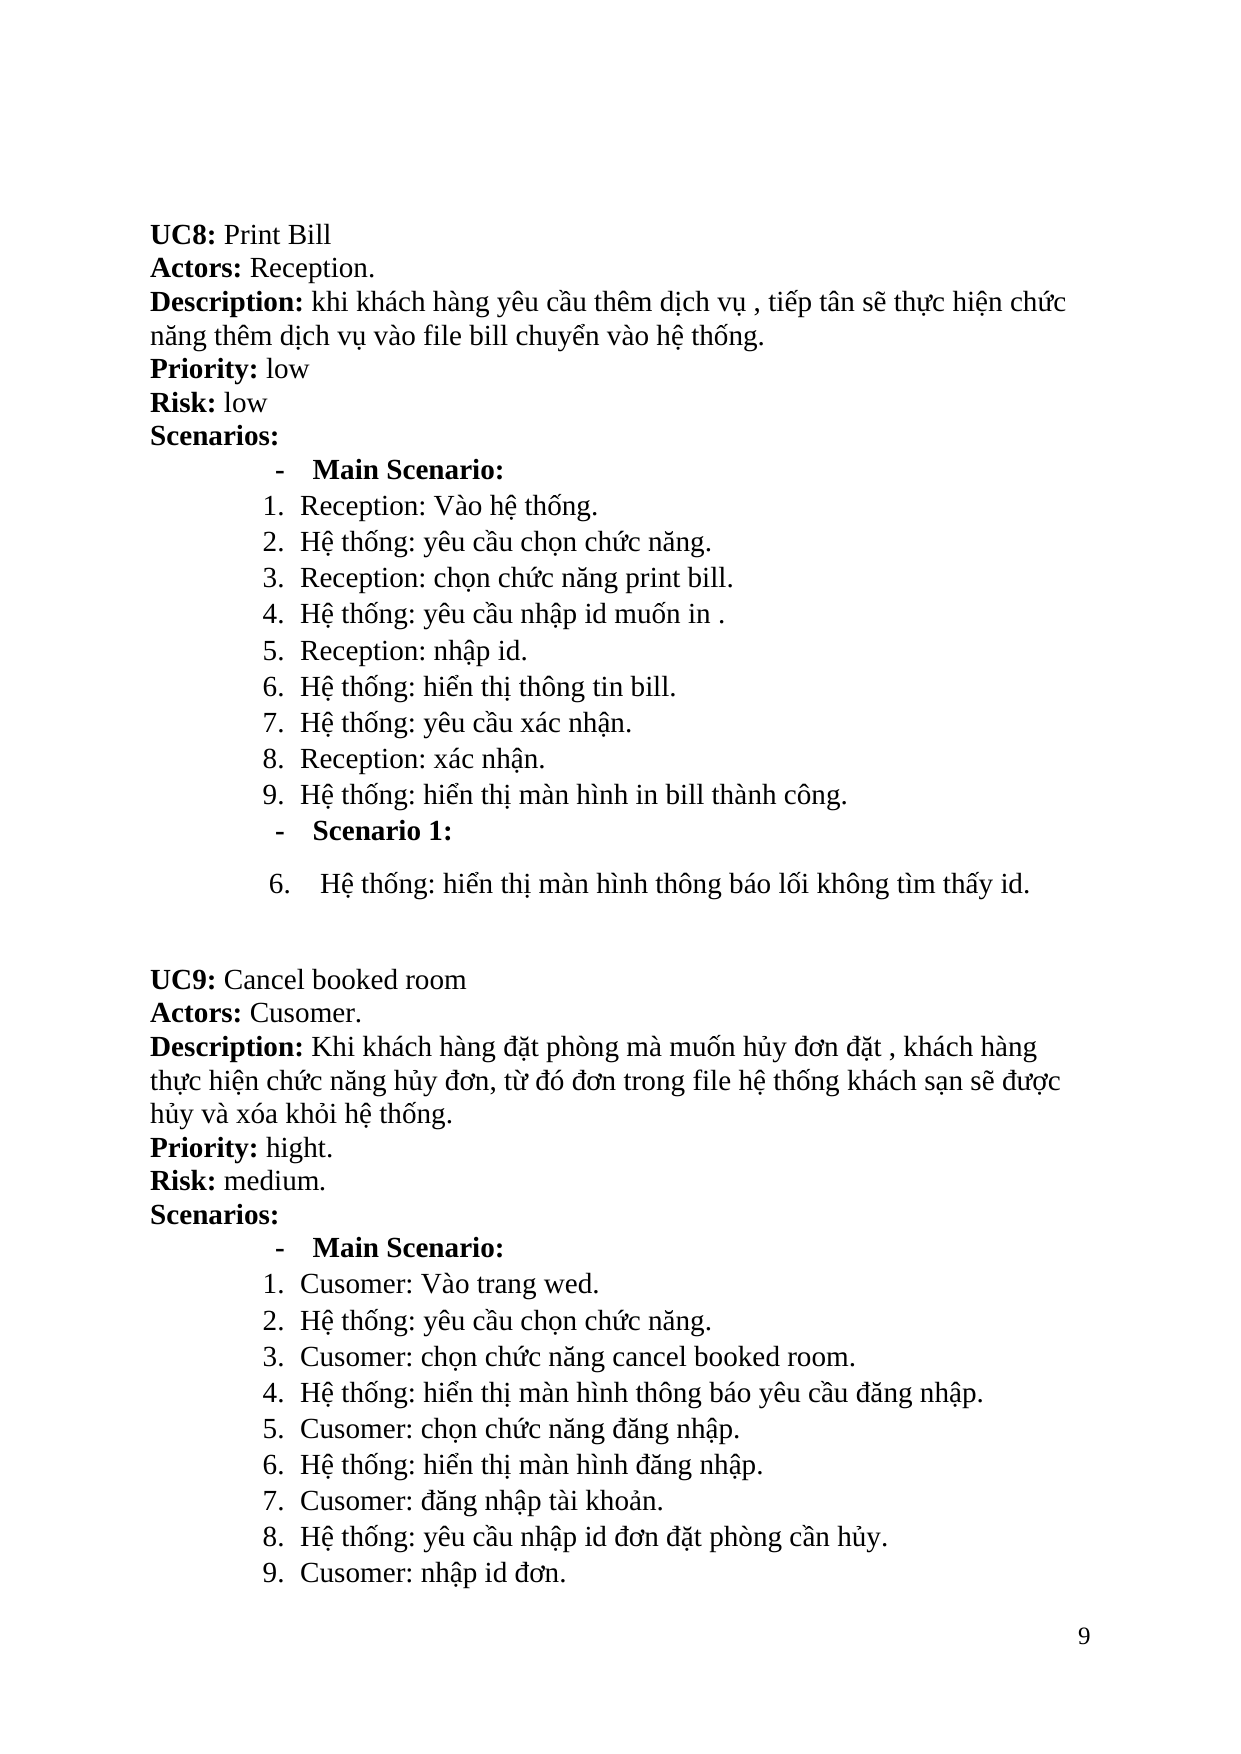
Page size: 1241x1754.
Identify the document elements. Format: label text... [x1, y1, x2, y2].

text UC8: Print Bill [150, 217, 1090, 251]
list Cusomer: chọn chức năng đăng nhập. [262, 1411, 1090, 1444]
list Cusomer: Vào trang wed. [262, 1266, 1090, 1300]
text 6. Hệ thống: hiển thị màn hình thông báo lối không tìm thấy id. [225, 866, 1090, 900]
list Hệ thống: hiển thị màn hình thông báo yêu cầu đăng nhập. [262, 1375, 1090, 1408]
list Cusomer: chọn chức năng cancel booked room. [262, 1339, 1090, 1372]
list Hệ thống: yêu cầu nhập id đơn đặt phòng cần hủy. [262, 1519, 1090, 1553]
list Reception: xác nhận. [262, 741, 1090, 774]
list Reception: Vào hệ thống. [262, 488, 1090, 522]
text Scenarios: [150, 418, 1090, 452]
text Priority: low Risk: low [150, 351, 1090, 418]
text Actors: Cusomer. Description: Khi khách hàng đặt phòng mà muốn hủy đơn đặt , khách hàng thực hiện chức năng hủy đơn, từ đó đơn trong file hệ thống khách sạn sẽ được hủy và xóa khỏi hệ thống. [150, 996, 1090, 1130]
list Scenario 1: [275, 813, 1090, 847]
text Actors: Reception. Description: khi khách hàng yêu cầu thêm dịch vụ , tiếp tân sẽ thực hiện chức năng thêm dịch vụ vào file bill chuyển vào hệ thống. [150, 251, 1090, 351]
list Hệ thống: hiển thị thông tin bill. [262, 669, 1090, 702]
list Main Scenario: [275, 1230, 1090, 1264]
list Reception: chọn chức năng print bill. [262, 560, 1090, 594]
list Hệ thống: yêu cầu xác nhận. [262, 705, 1090, 738]
list Reception: nhập id. [262, 633, 1090, 666]
list Hệ thống: yêu cầu chọn chức năng. [262, 1303, 1090, 1336]
list Main Scenario: [275, 452, 1090, 485]
list Cusomer: đăng nhập tài khoản. [262, 1483, 1090, 1517]
list Hệ thống: yêu cầu chọn chức năng. [262, 524, 1090, 558]
list Hệ thống: hiển thị màn hình đăng nhập. [262, 1447, 1090, 1481]
text Priority: hight. Risk: medium. [150, 1130, 1090, 1197]
list Cusomer: nhập id đơn. [262, 1556, 1090, 1589]
text Scenarios: [150, 1197, 1090, 1230]
list Hệ thống: yêu cầu nhập id muốn in . [262, 596, 1090, 630]
text UC9: Cancel booked room [150, 962, 1090, 996]
list Hệ thống: hiển thị màn hình in bill thành công. [262, 777, 1090, 811]
